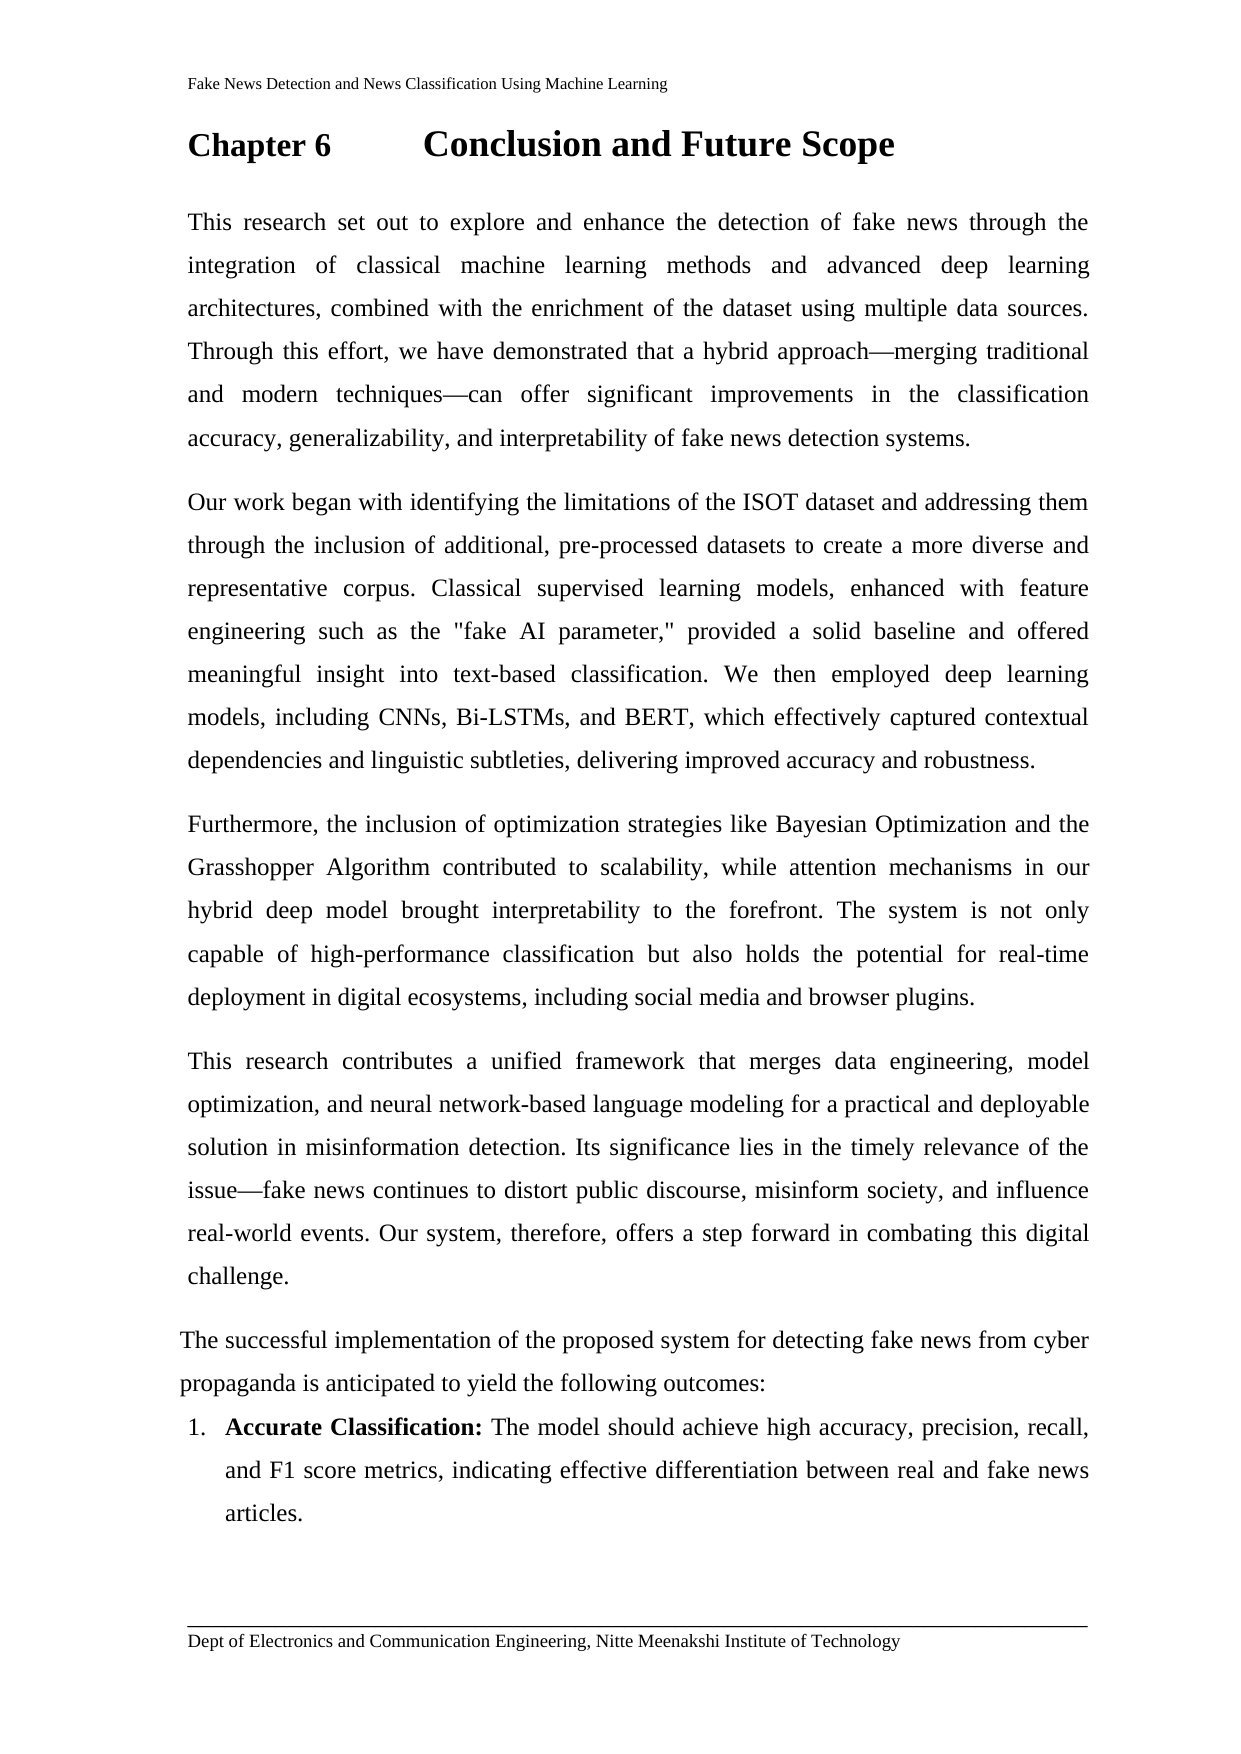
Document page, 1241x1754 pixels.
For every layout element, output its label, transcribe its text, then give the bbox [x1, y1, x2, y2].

text This research contributes a unified framework that merges data engineering, model optimization, and neural network-based language modeling for a practical and deployable solution in misinformation detection. Its significance lies in the timely relevance of the issue—fake news continues to distort public discourse, misinform society, and influence real-world events. Our system, therefore, offers a step forward in combating this digital challenge. [187, 1046, 1090, 1290]
text Our work began with identifying the limitations of the ISOT dataset and addressing them through the inclusion of additional, pre-processed datasets to create a more diverse and representative corpus. Classical supervised learning models, enhanced with feature engineering such as the "fake AI parameter," provided a solid baseline and offered meaningful insight into text-based classification. We then employed deep learning models, including CNNs, Bi-LSTMs, and BERT, which effectively captured contextual dependencies and linguistic subtleties, delivering improved accuracy and robustness. [187, 487, 1090, 774]
subtitle Chapter 6 Conclusion and Future Scope [187, 121, 1090, 164]
text This research set out to explore and enhance the detection of fake news through the integration of classical machine learning methods and advanced deep learning architectures, combined with the enrichment of the dataset using multiple data sources. Through this effort, we have demonstrated that a hybrid approach—merging traditional and modern techniques—can offer significant improvements in the classification accuracy, generalizability, and interpretability of fake news detection systems. [187, 207, 1090, 451]
text Furthermore, the inclusion of optimization strategies like Bayesian Optimization and the Grasshopper Algorithm contributed to scalability, while attention mechanisms in our hybrid deep model brought interpretability to the forefront. The system is not only capable of high-performance classification but also holds the potential for real-time deployment in digital ecosystems, including social media and browser plugins. [187, 809, 1090, 1011]
text The successful implementation of the proposed system for detecting fake news from cyber propaganda is anticipated to yield the following outcomes: [179, 1325, 1090, 1397]
list Accurate Classification: The model should achieve high accuracy, precision, recall, and F1 score metrics, indicating effective differentiation between real and fake news articles. [187, 1412, 1090, 1527]
